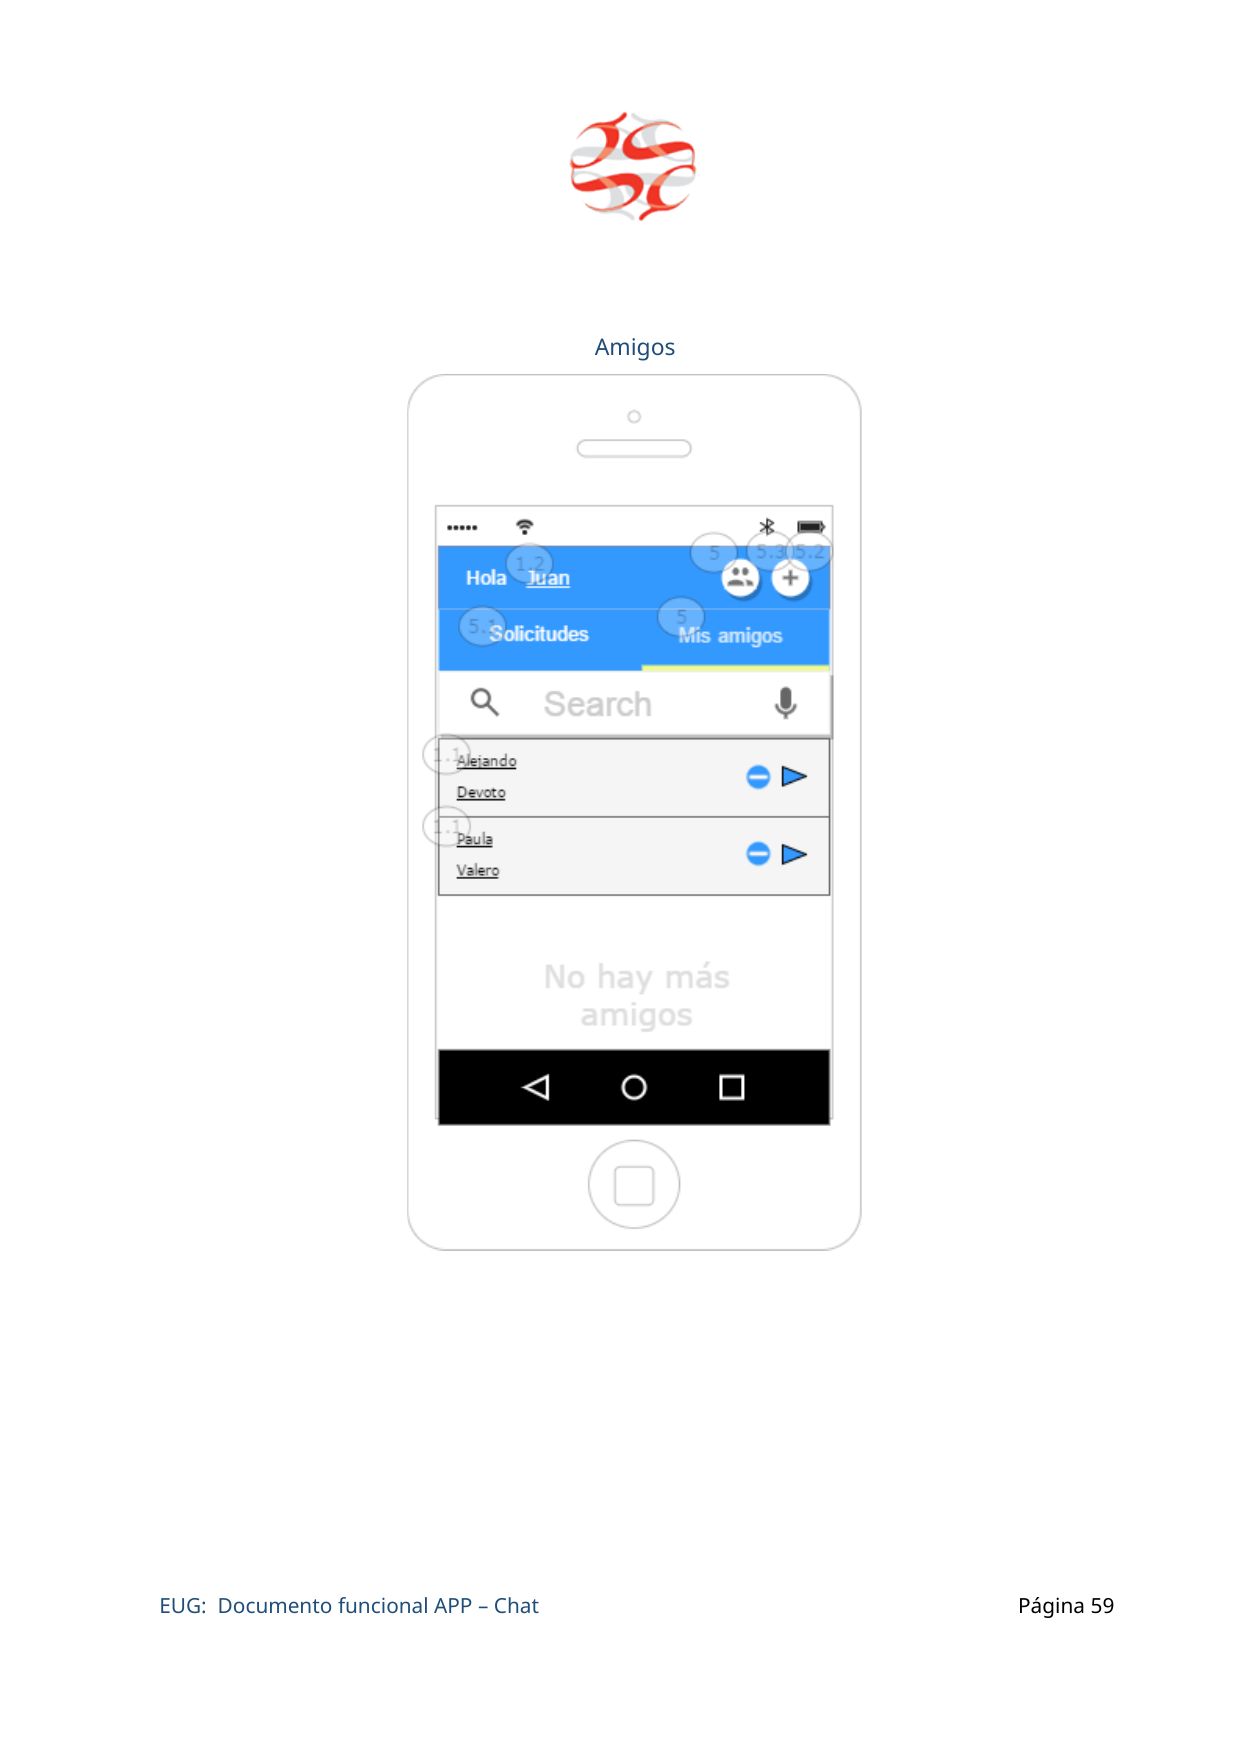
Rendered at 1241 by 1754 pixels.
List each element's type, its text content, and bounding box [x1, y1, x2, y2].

subtitle Amigos [89, 331, 1181, 362]
picture [559, 86, 711, 237]
picture [407, 374, 863, 1251]
